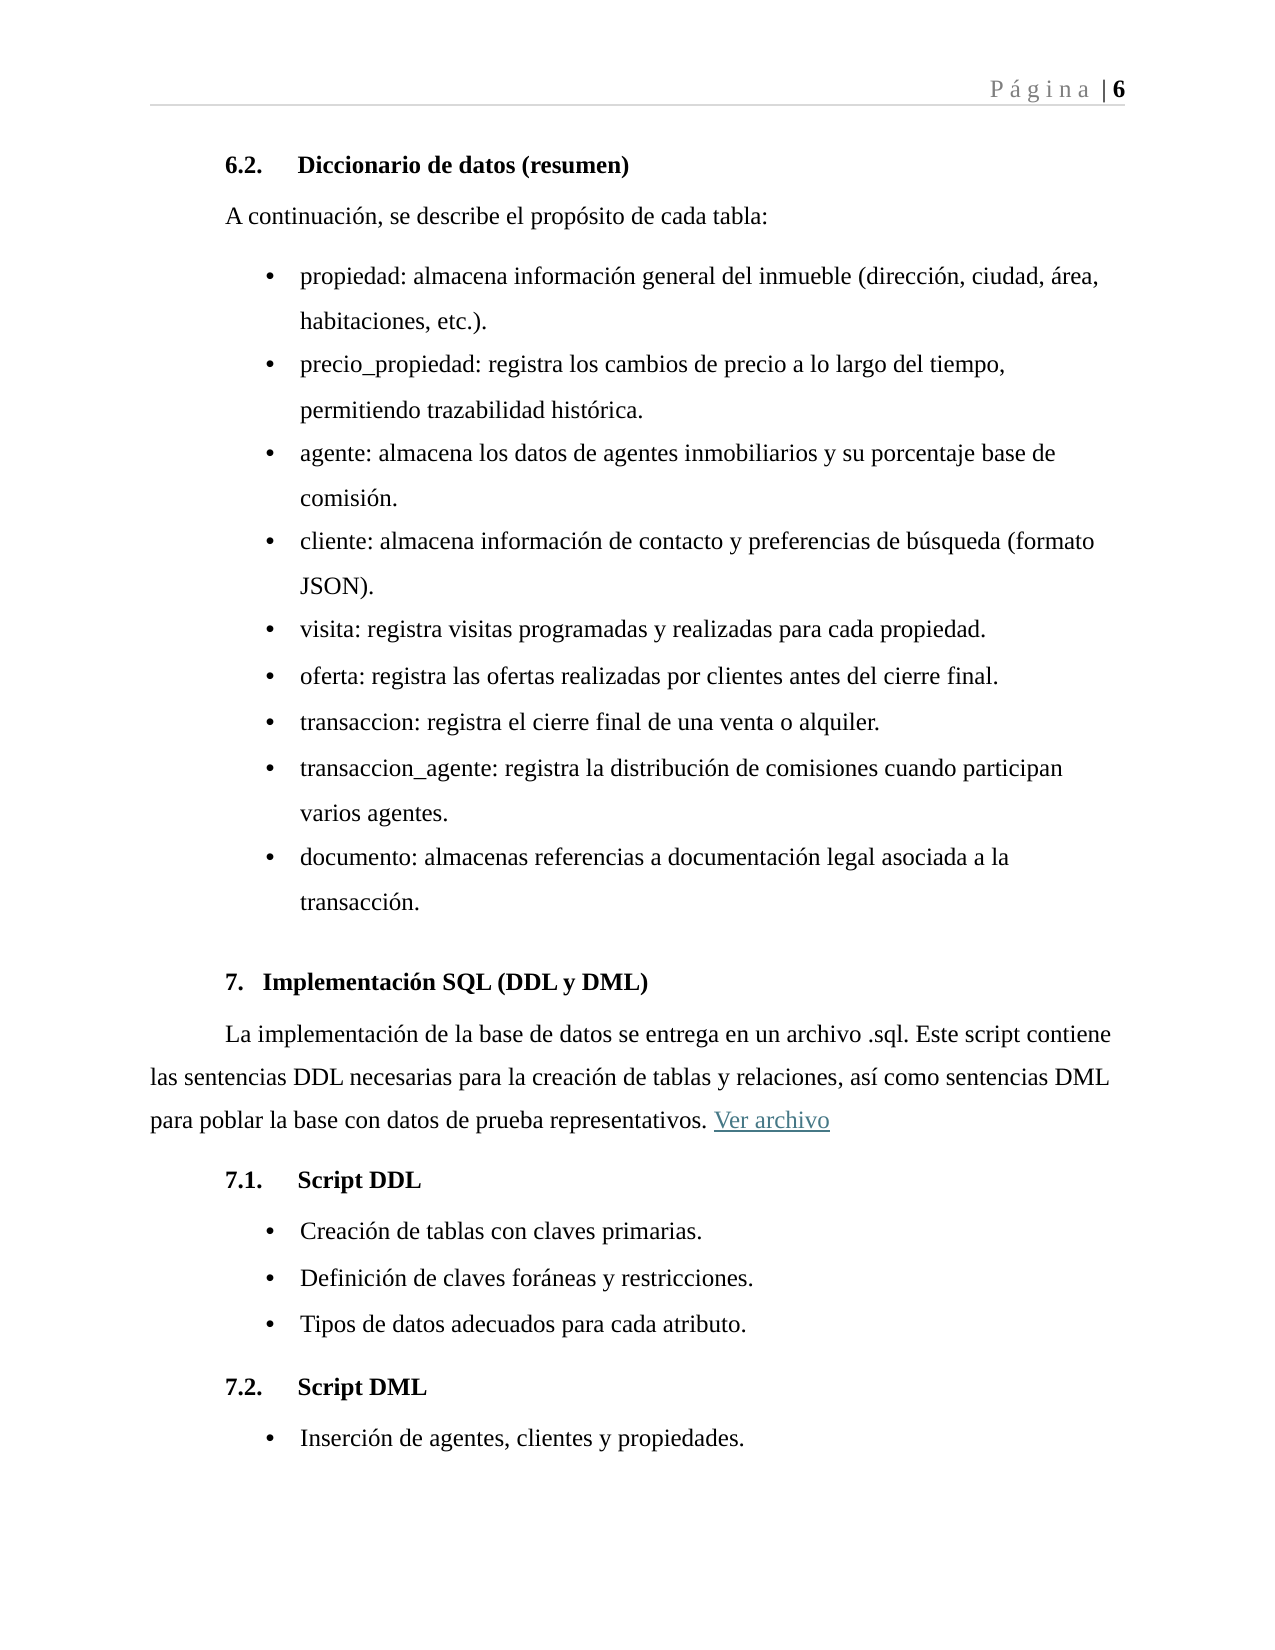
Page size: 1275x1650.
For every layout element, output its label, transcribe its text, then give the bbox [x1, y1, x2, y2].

list Inserción de agentes, clientes y propiedades. [262, 1423, 1125, 1454]
subtitle Script DDL [225, 1165, 1125, 1194]
list transaccion: registra el cierre final de una venta o alquiler. [262, 707, 1125, 738]
list transaccion_agente: registra la distribución de comisiones cuando participan varios agentes. [262, 753, 1125, 827]
list oferta: registra las ofertas realizadas por clientes antes del cierre final. [262, 661, 1125, 692]
list Definición de claves foráneas y restricciones. [262, 1263, 1125, 1293]
list cliente: almacena información de contacto y preferencias de búsqueda (formato JSON). [262, 526, 1125, 600]
list documento: almacenas referencias a documentación legal asociada a la transacción. [262, 842, 1125, 916]
list agente: almacena los datos de agentes inmobiliarios y su porcentaje base de comisión. [262, 438, 1125, 512]
list Creación de tablas con claves primarias. [262, 1216, 1125, 1247]
list precio_propiedad: registra los cambios de precio a lo largo del tiempo, permitiendo trazabilidad histórica. [262, 349, 1125, 423]
subtitle Diccionario de datos (resumen) [225, 150, 1125, 179]
subtitle Script DML [225, 1372, 1125, 1401]
text A continuación, se describe el propósito de cada tabla: [150, 201, 1125, 230]
list propiedad: almacena información general del inmueble (dirección, ciudad, área, habitaciones, etc.). [262, 261, 1125, 335]
text La implementación de la base de datos se entrega en un archivo .sql. Este script contiene las sentencias DDL necesarias para la creación de tablas y relaciones, así como sentencias DML para poblar la base con datos de prueba representativos. Ver archivo [150, 1019, 1125, 1134]
list Tipos de datos adecuados para cada atributo. [262, 1309, 1125, 1340]
subtitle Implementación SQL (DDL y DML) [225, 967, 1125, 996]
list visita: registra visitas programadas y realizadas para cada propiedad. [262, 614, 1125, 645]
